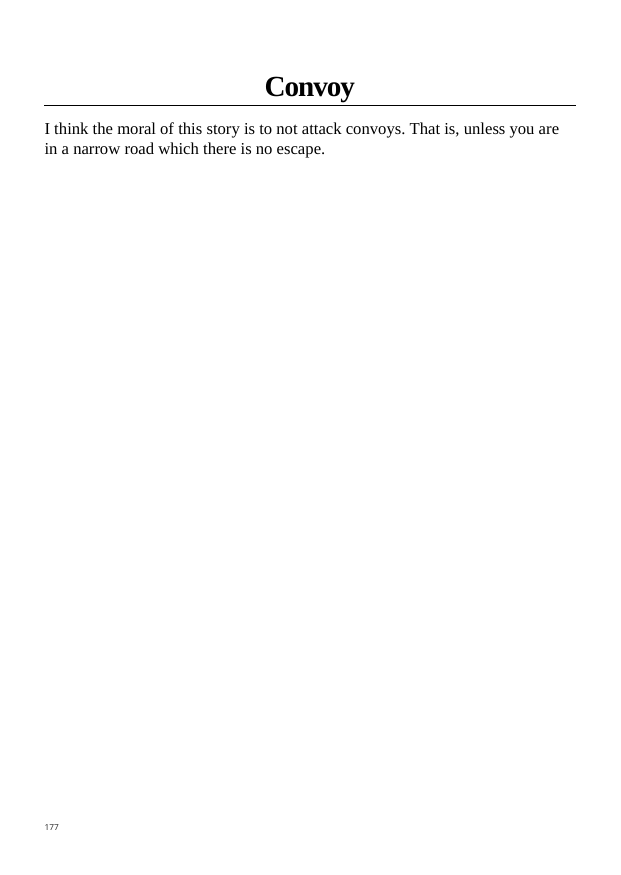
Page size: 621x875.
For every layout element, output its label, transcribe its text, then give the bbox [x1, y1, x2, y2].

subtitle Convoy [44, 69, 576, 105]
text I think the moral of this story is to not attack convoys. That is, unless you are in a narrow road which there is no escape. [44, 118, 576, 158]
